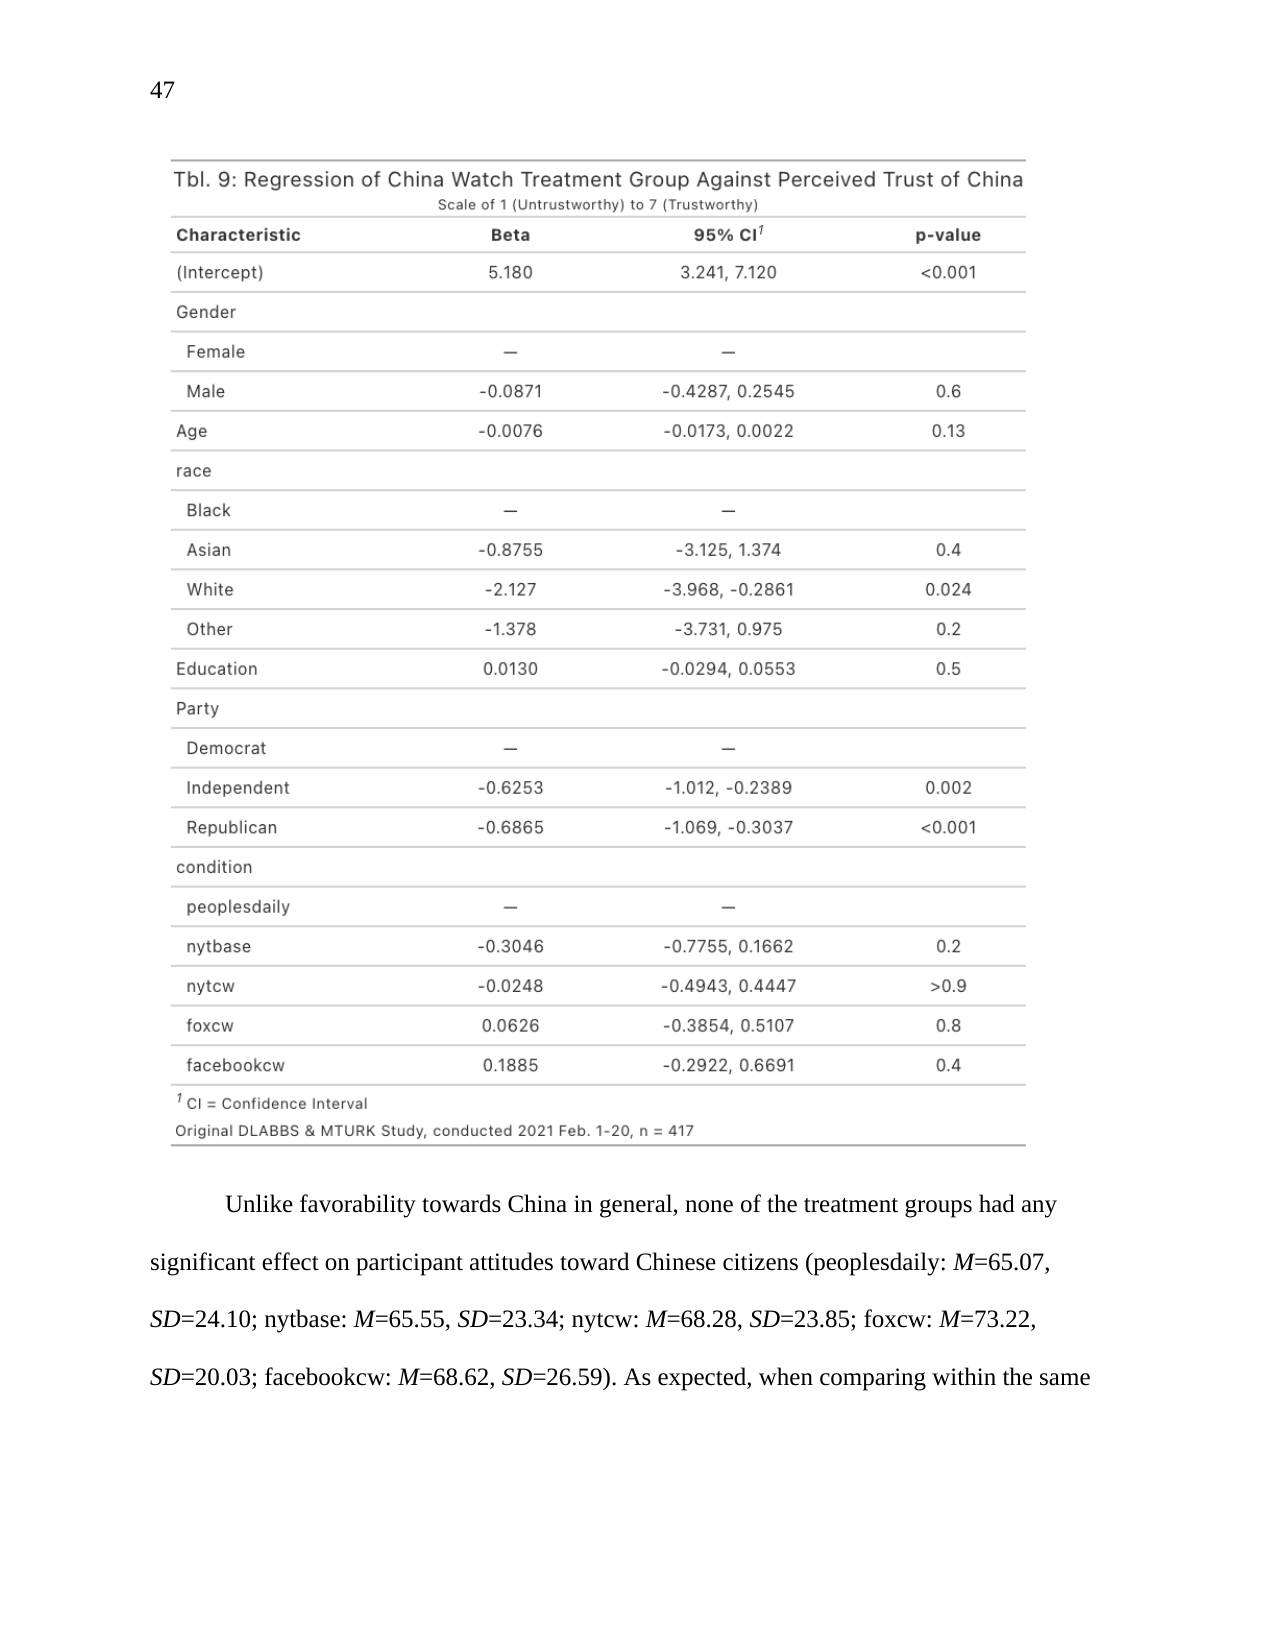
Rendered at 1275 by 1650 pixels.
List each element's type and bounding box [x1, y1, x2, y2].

text [150, 1189, 1125, 1390]
picture [150, 150, 1050, 1161]
